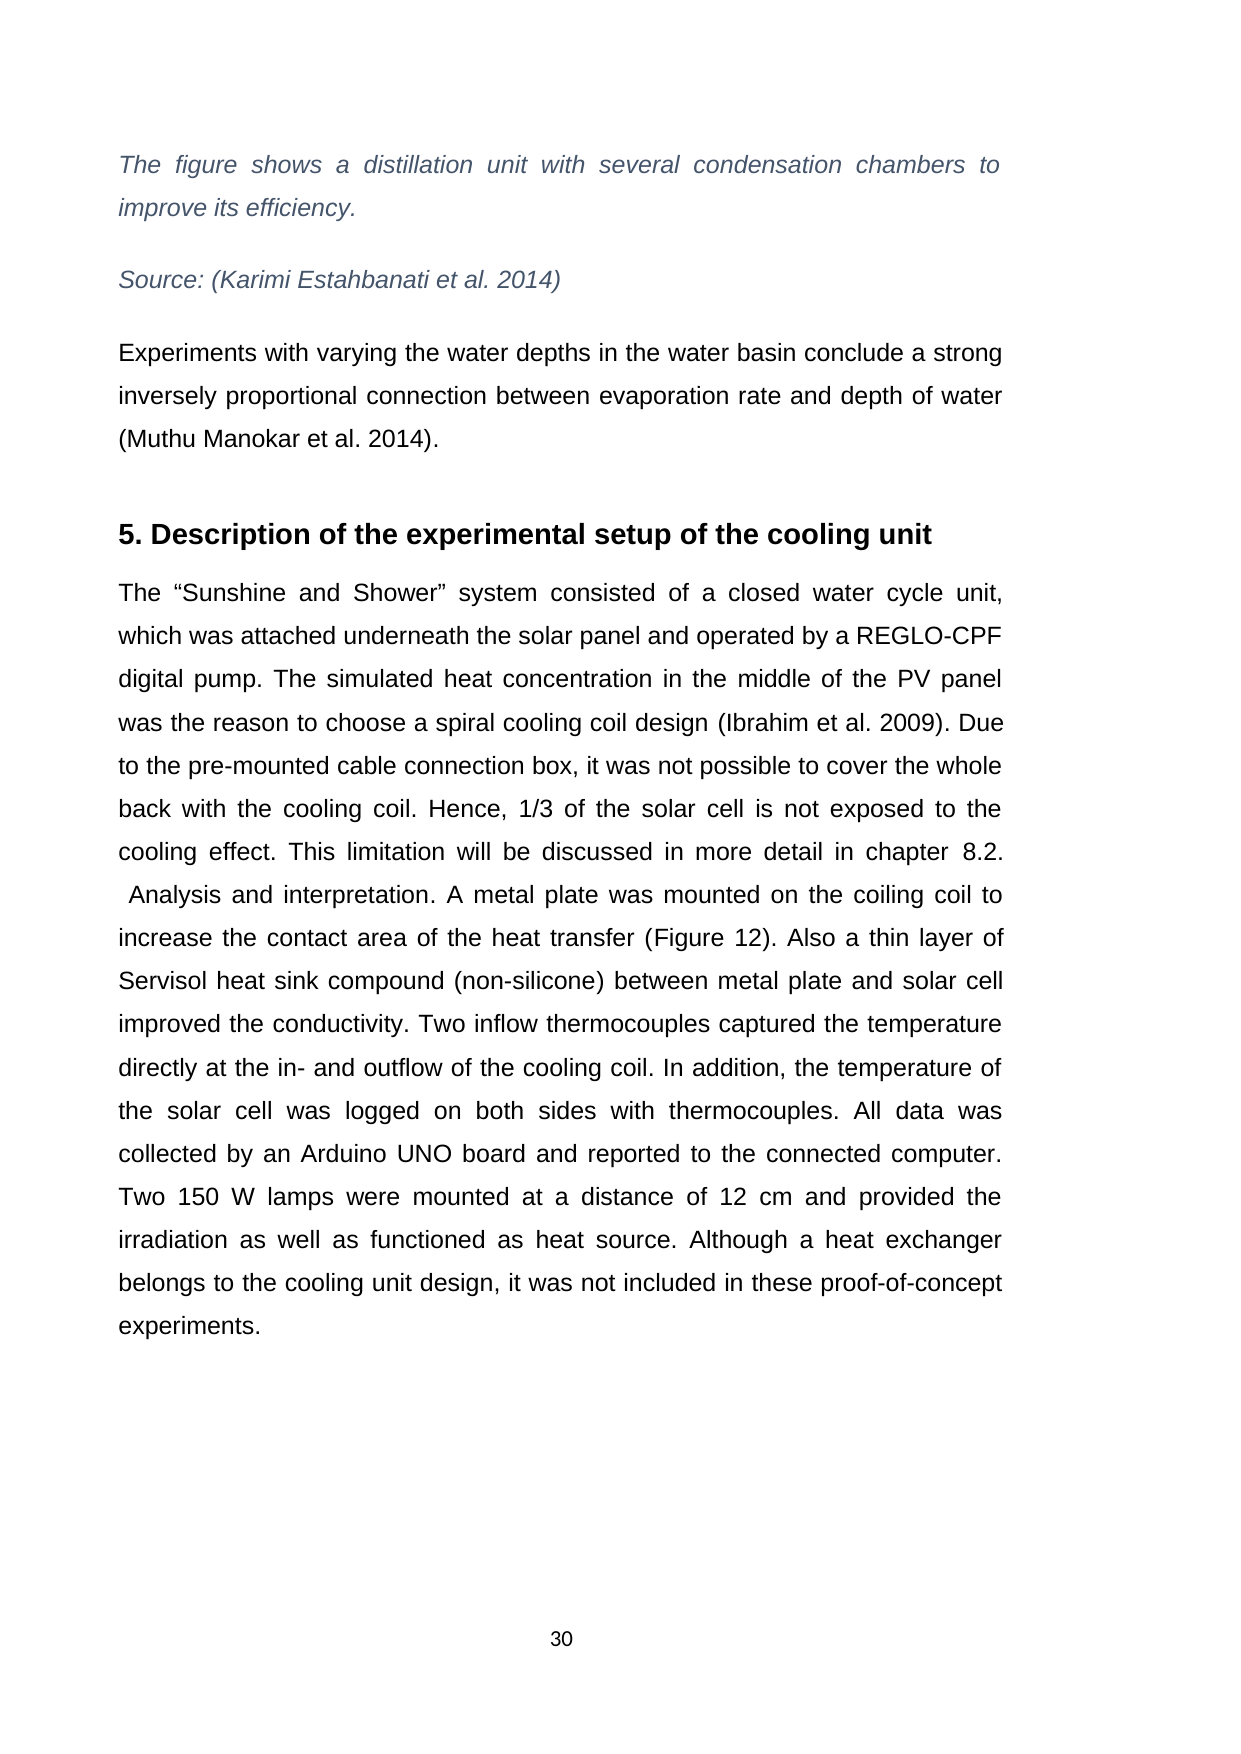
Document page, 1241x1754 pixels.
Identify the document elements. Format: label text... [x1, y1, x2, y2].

text Experiments with varying the water depths in the water basin conclude a strong inversely proportional connection between evaporation rate and depth of water (Muthu Manokar et al. 2014). [118, 338, 1004, 453]
text The “Sunshine and Shower” system consisted of a closed water cycle unit, which was attached underneath the solar panel and operated by a REGLO-CPF digital pump. The simulated heat concentration in the middle of the PV panel was the reason to choose a spiral cooling coil design (Ibrahim et al. 2009). Due to the pre-mounted cable connection box, it was not possible to cover the whole back with the cooling coil. Hence, 1/3 of the solar cell is not exposed to the cooling effect. This limitation will be discussed in more detail in chapter 8.2. Analysis and interpretation. A metal plate was mounted on the coiling coil to increase the contact area of the heat transfer (Figure 12). Also a thin layer of Servisol heat sink compound (non-silicone) between metal plate and solar cell improved the conductivity. Two inflow thermocouples captured the temperature directly at the in- and outflow of the cooling coil. In addition, the temperature of the solar cell was logged on both sides with thermocouples. All data was collected by an Arduino UNO board and reported to the connected computer. Two 150 W lamps were mounted at a distance of 12 cm and provided the irradiation as well as functioned as heat source. Although a heat exchanger belongs to the cooling unit design, it was not included in these proof-of-concept experiments. [118, 578, 1004, 1340]
subtitle 5. Description of the experimental setup of the cooling unit [118, 517, 1004, 551]
text The figure shows a distillation unit with several condensation chambers to improve its efficiency. [118, 150, 1004, 222]
text Source: (Karimi Estahbanati et al. 2014) [118, 265, 1004, 294]
